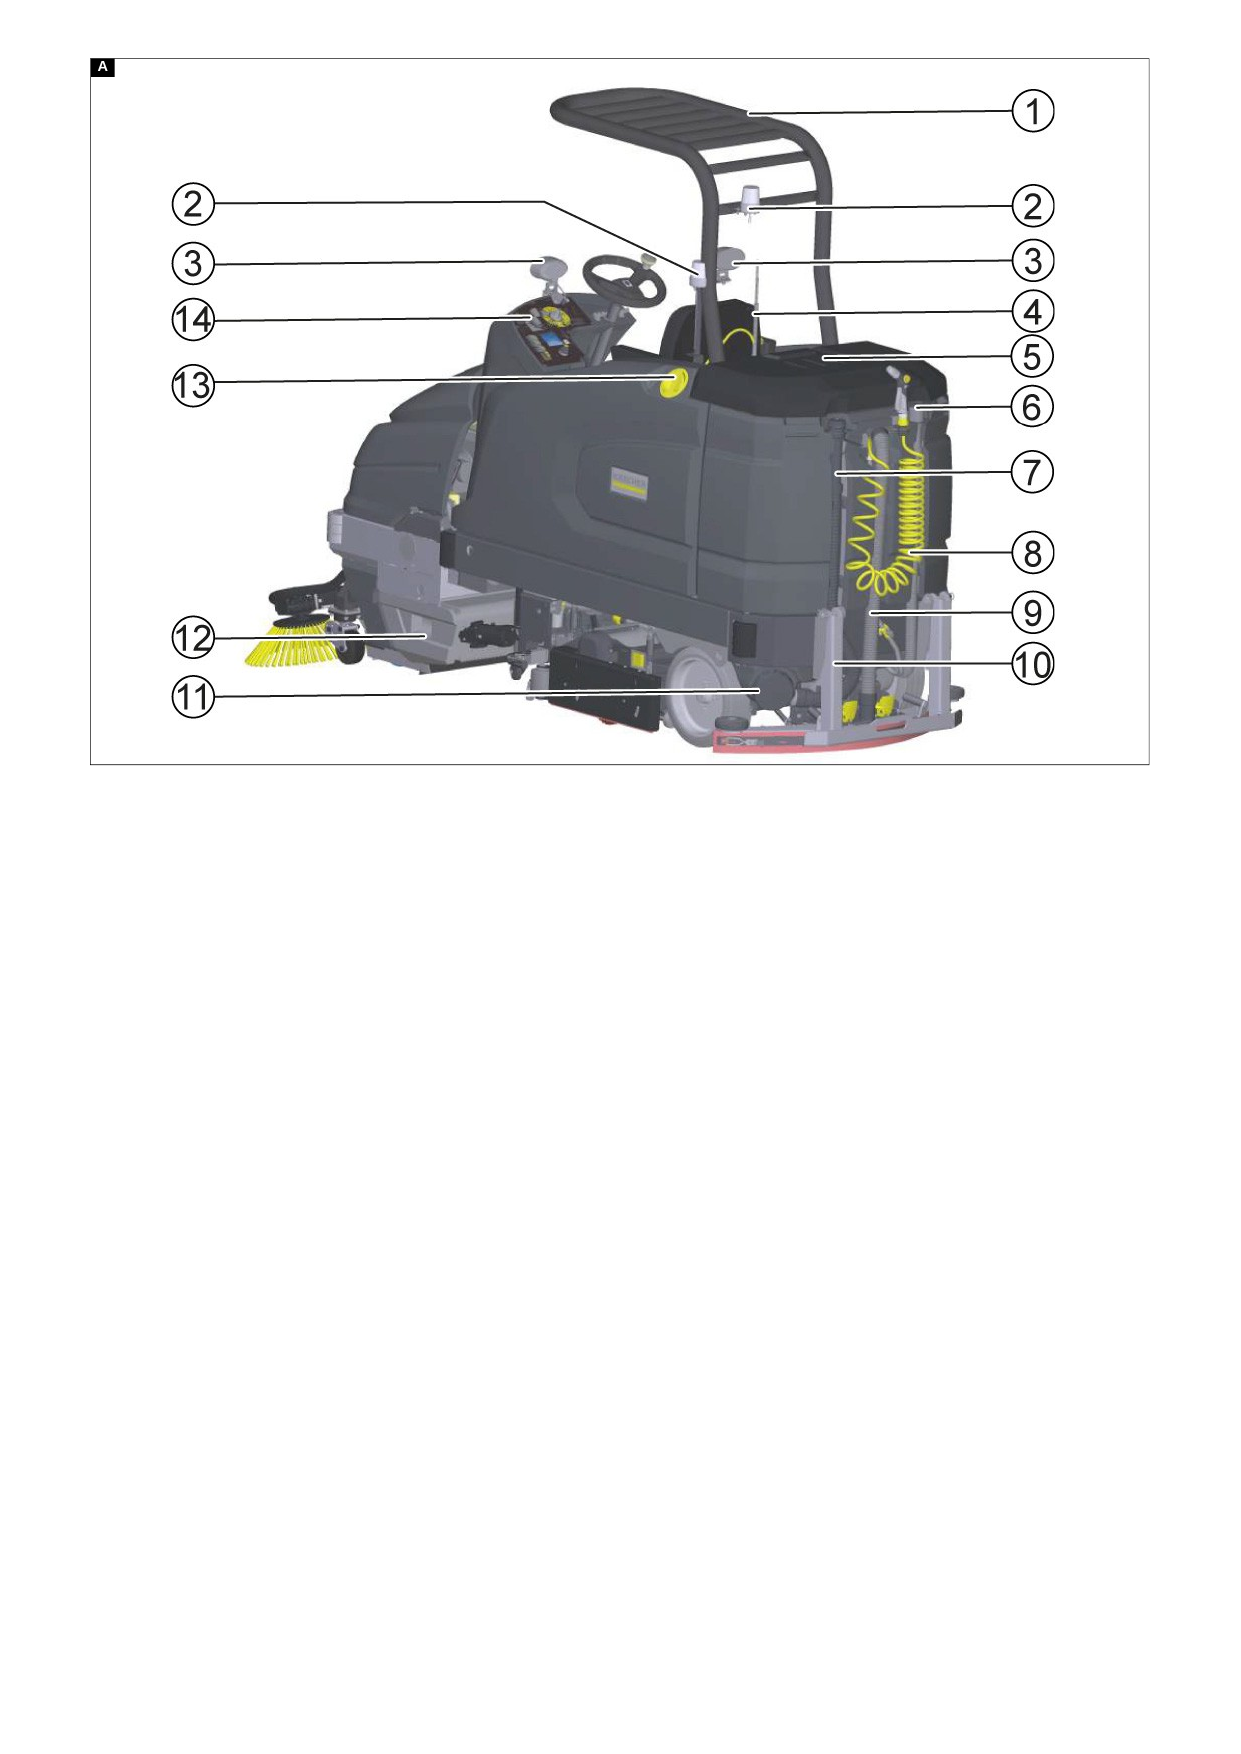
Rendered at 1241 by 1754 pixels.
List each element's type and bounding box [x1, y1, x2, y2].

picture [170, 82, 1055, 764]
